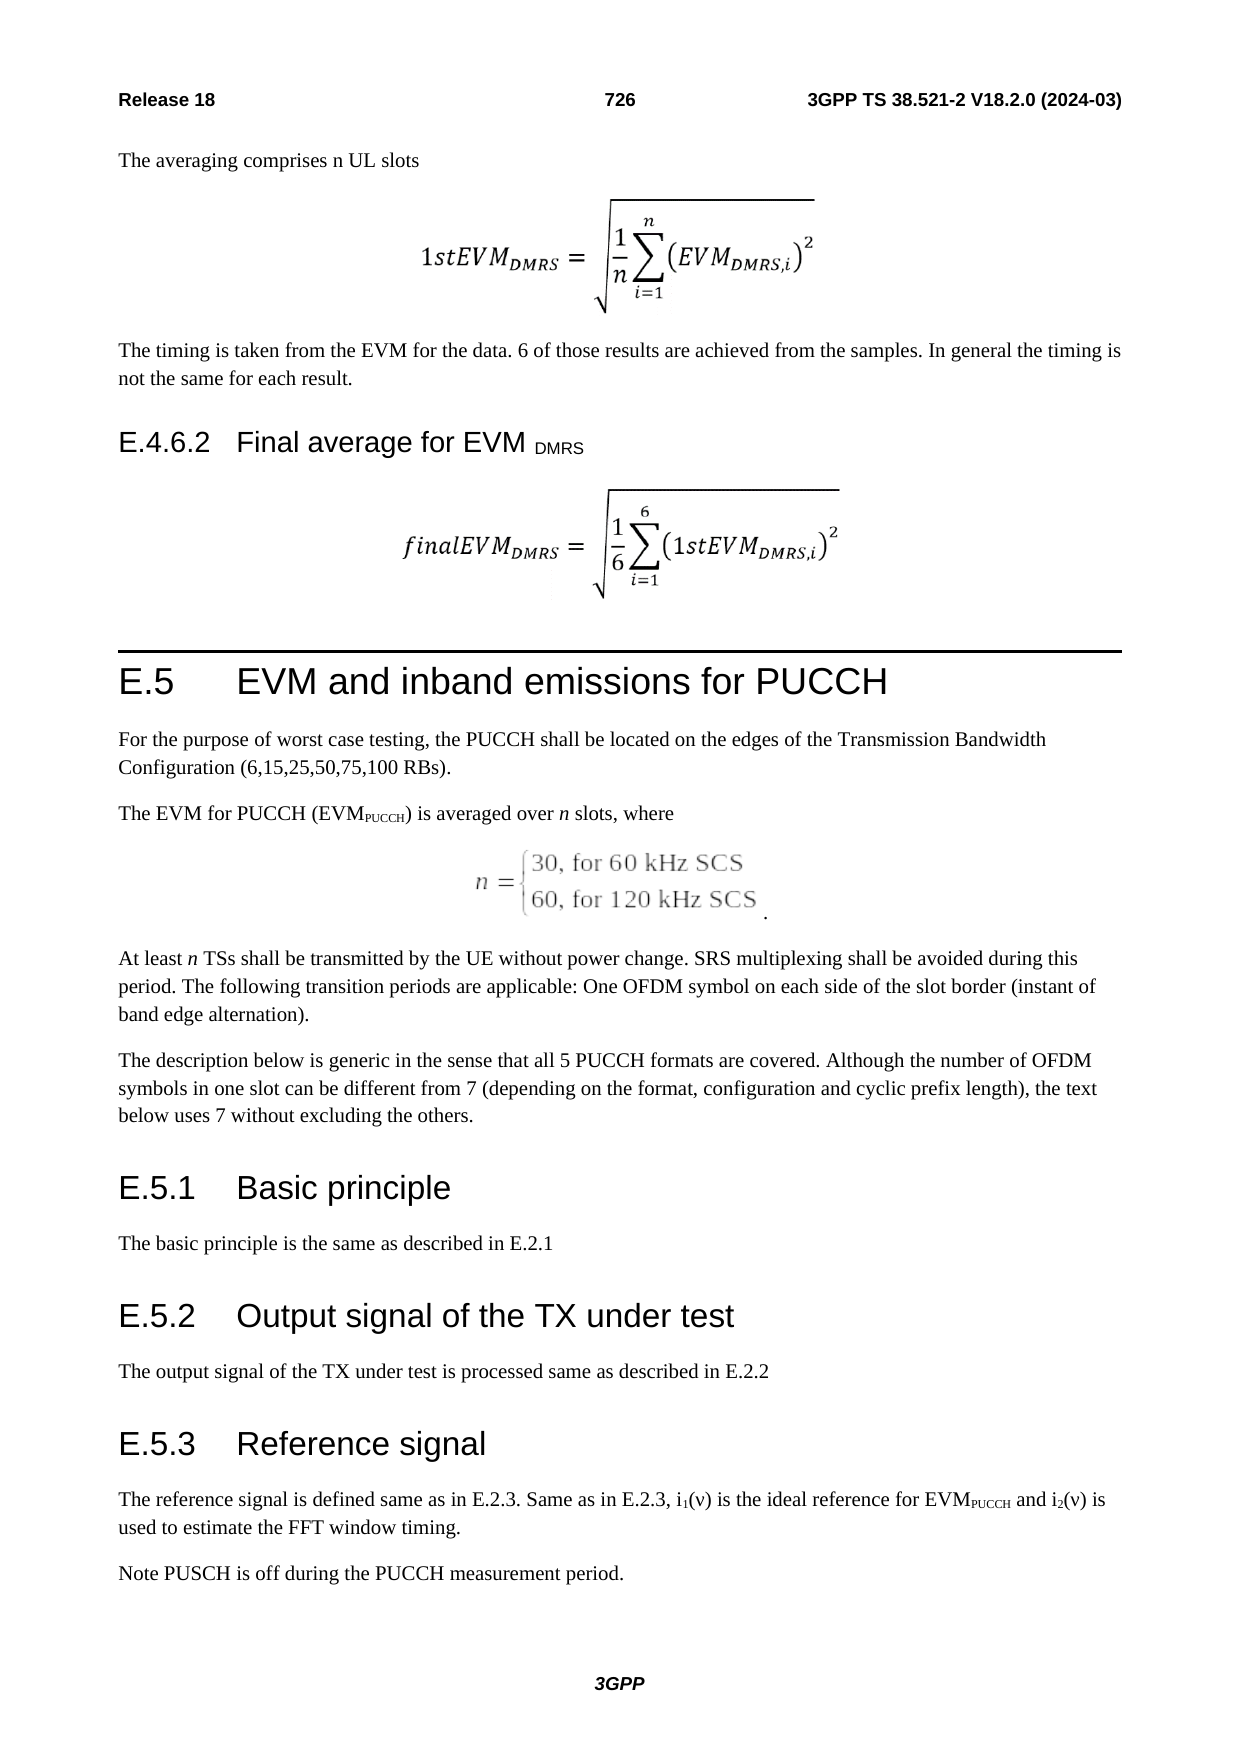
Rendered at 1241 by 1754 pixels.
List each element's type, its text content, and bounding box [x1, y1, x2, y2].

subtitle E.5.3 Reference signal [118, 1424, 1122, 1463]
text The averaging comprises n UL slots [118, 147, 1122, 172]
picture [419, 193, 821, 316]
text . [118, 848, 1122, 924]
text The output signal of the TX under test is processed same as described in E.2.2 [118, 1359, 1122, 1383]
text The basic principle is the same as described in E.2.1 [118, 1231, 1122, 1255]
text Note PUSCH is off during the PUCCH measurement period. [118, 1561, 1122, 1585]
text The description below is generic in the sense that all 5 PUCCH formats are covered. Although the number of OFDM symbols in one slot can be different from 7 (depending on the format, configuration and cyclic prefix length), the text below uses 7 without excluding the others. [118, 1048, 1122, 1127]
text The timing is taken from the EVM for the data. 6 of those results are achieved from the samples. In general the timing is not the same for each result. [118, 338, 1122, 390]
subtitle E.5 EVM and inband emissions for PUCCH [118, 653, 1122, 702]
text For the purpose of worst case testing, the PUCCH shall be located on the edges of the Transmission Bandwidth Configuration (6,15,25,50,75,100 RBs). [118, 727, 1122, 779]
subtitle E.5.2 Output signal of the TX under test [118, 1296, 1122, 1335]
text The EVM for PUCCH (EVMPUCCH) is averaged over n slots, where [118, 801, 1122, 825]
text At least n TSs shall be transmitted by the UE without power change. SRS multiplexing shall be avoided during this period. The following transition periods are applicable: One OFDM symbol on each side of the slot border (instant of band edge alternation). [118, 946, 1122, 1026]
picture [396, 482, 844, 603]
subtitle E.5.1 Basic principle [118, 1168, 1122, 1207]
text The reference signal is defined same as in E.2.3. Same as in E.2.3, i1(ν) is the ideal reference for EVMPUCCH and i2(ν) is used to estimate the FFT window timing. [118, 1487, 1122, 1539]
subtitle E.4.6.2 Final average for EVM DMRS [118, 425, 1122, 458]
